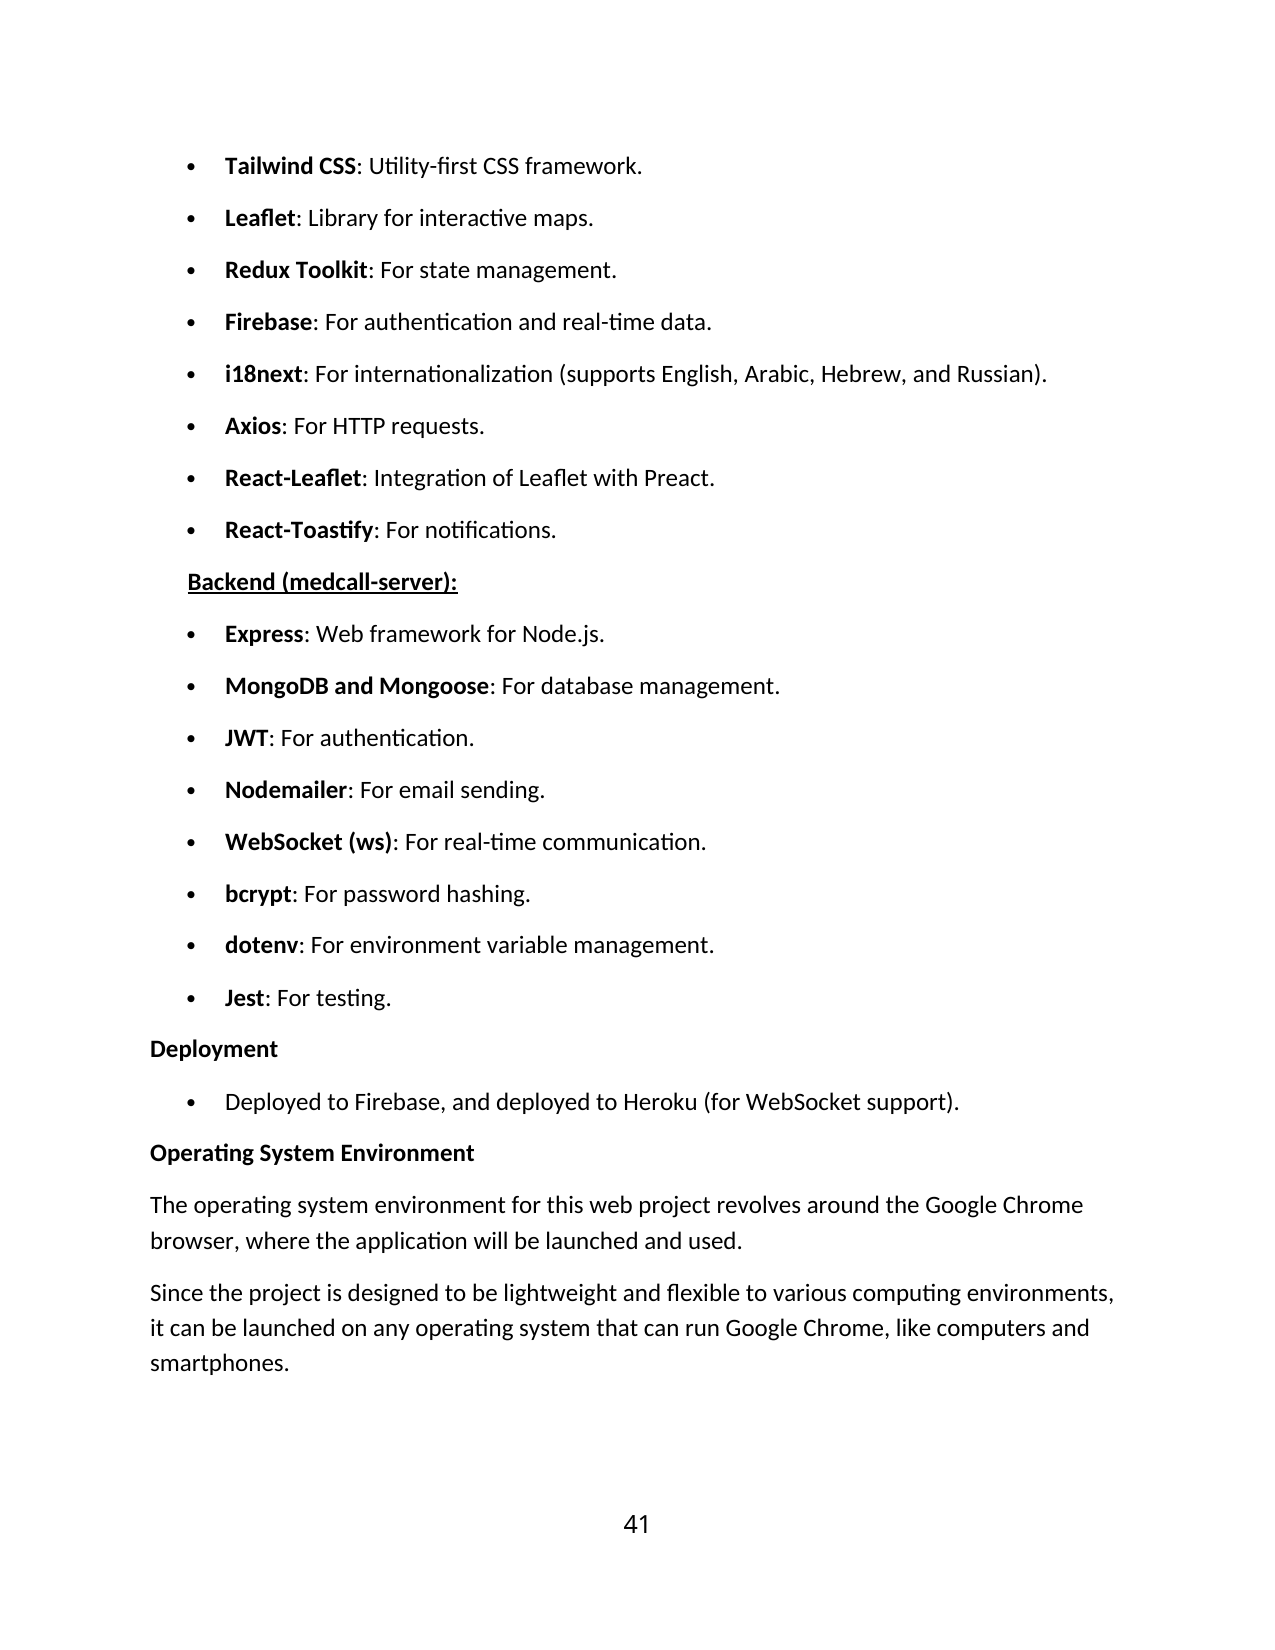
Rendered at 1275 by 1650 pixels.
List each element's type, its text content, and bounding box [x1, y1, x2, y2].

text Operating System Environment [150, 1138, 1125, 1168]
text Backend (medcall-server): [187, 566, 1125, 596]
list Axios: For HTTP requests. [187, 410, 1125, 440]
list MongoDB and Mongoose: For database management. [187, 670, 1125, 700]
text Deployment [150, 1034, 1125, 1064]
list React-Toastify: For notifications. [187, 514, 1125, 544]
list Tailwind CSS: Utility-first CSS framework. [187, 150, 1125, 181]
list Deployed to Firebase, and deployed to Heroku (for WebSocket support). [187, 1086, 1125, 1116]
list Express: Web framework for Node.js. [187, 618, 1125, 648]
list Redux Toolkit: For state management. [187, 254, 1125, 284]
list Nodemailer: For email sending. [187, 774, 1125, 804]
list Jest: For testing. [187, 982, 1125, 1012]
text Since the project is designed to be lightweight and flexible to various computing environments, it can be launched on any operating system that can run Google Chrome, like computers and smartphones. [150, 1277, 1125, 1378]
list JWT: For authentication. [187, 722, 1125, 752]
list i18next: For internationalization (supports English, Arabic, Hebrew, and Russian). [187, 358, 1125, 388]
list WebSocket (ws): For real-time communication. [187, 826, 1125, 856]
list Firebase: For authentication and real-time data. [187, 306, 1125, 336]
list React-Leaflet: Integration of Leaflet with Preact. [187, 462, 1125, 492]
list bcrypt: For password hashing. [187, 878, 1125, 908]
list dotenv: For environment variable management. [187, 930, 1125, 960]
list Leaflet: Library for interactive maps. [187, 202, 1125, 232]
text The operating system environment for this web project revolves around the Google Chrome browser, where the application will be launched and used. [150, 1189, 1125, 1255]
